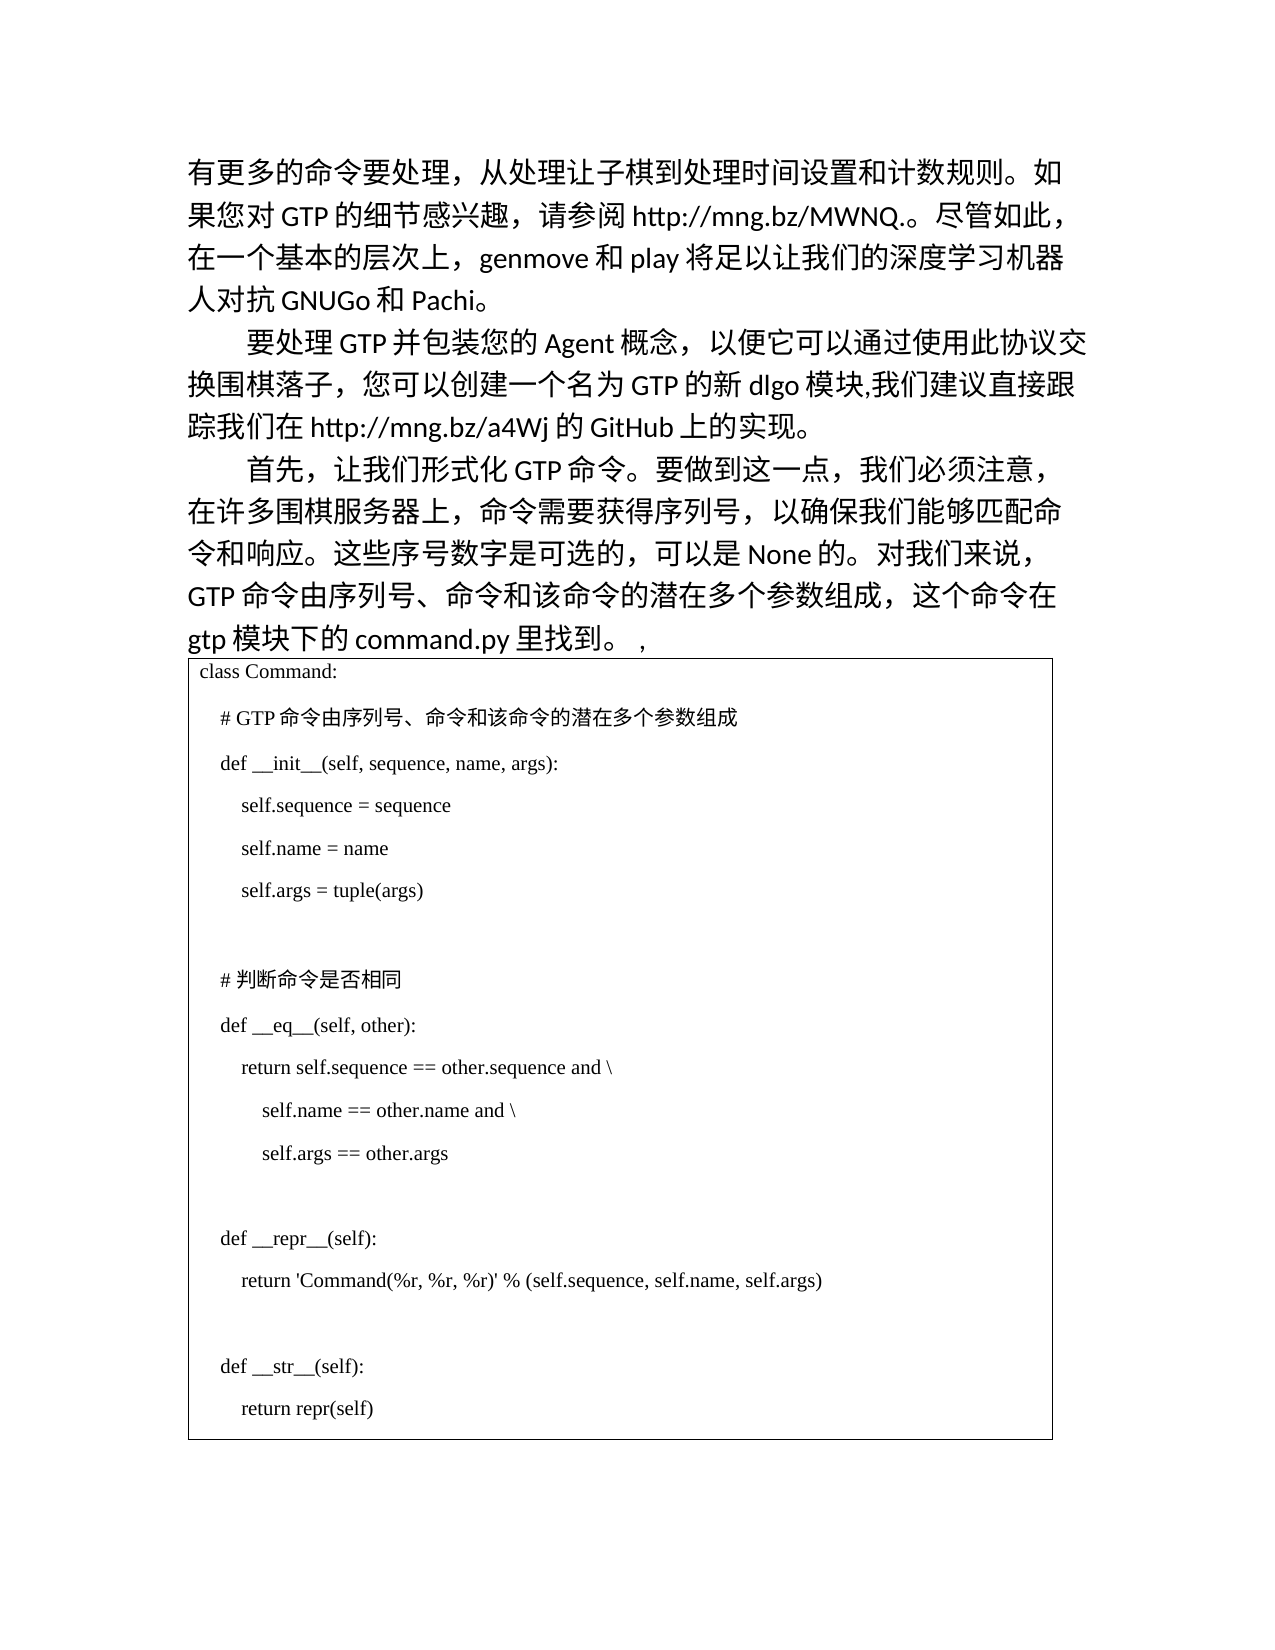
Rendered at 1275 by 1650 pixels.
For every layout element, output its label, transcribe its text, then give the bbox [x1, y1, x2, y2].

text 首先，让我们形式化GTP命令。要做到这一点，我们必须注意，在许多围棋服务器上，命令需要获得序列号，以确保我们能够匹配命令和响应。这些序号数字是可选的，可以是None的。对我们来说，GTP命令由序列号、命令和该命令的潜在多个参数组成，这个命令在gtp模块下的command.py里找到。 , [187, 446, 1087, 657]
text 要处理GTP并包装您的Agent概念，以便它可以通过使用此协议交换围棋落子，您可以创建一个名为GTP的新dlgo模块,我们建议直接跟踪我们在http://mng.bz/a4Wj的GitHub上的实现。 [187, 319, 1087, 446]
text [187, 150, 1087, 319]
table_header class Command: # GTP命令由序列号、命令和该命令的潜在多个参数组成 def __init__(self, sequence, name, args): self.sequence = sequence self.name = name self.args = tuple(args) # 判断命令是否相同 def __eq__(self, other): return self.sequence == other.sequence and \ self.name == other.name and \ self.args == other.args def __repr__(self): return 'Command(%r, %r, %r)' % (self.sequence, self.name, self.args) def __str__(self): return repr(self) [189, 659, 1052, 1439]
